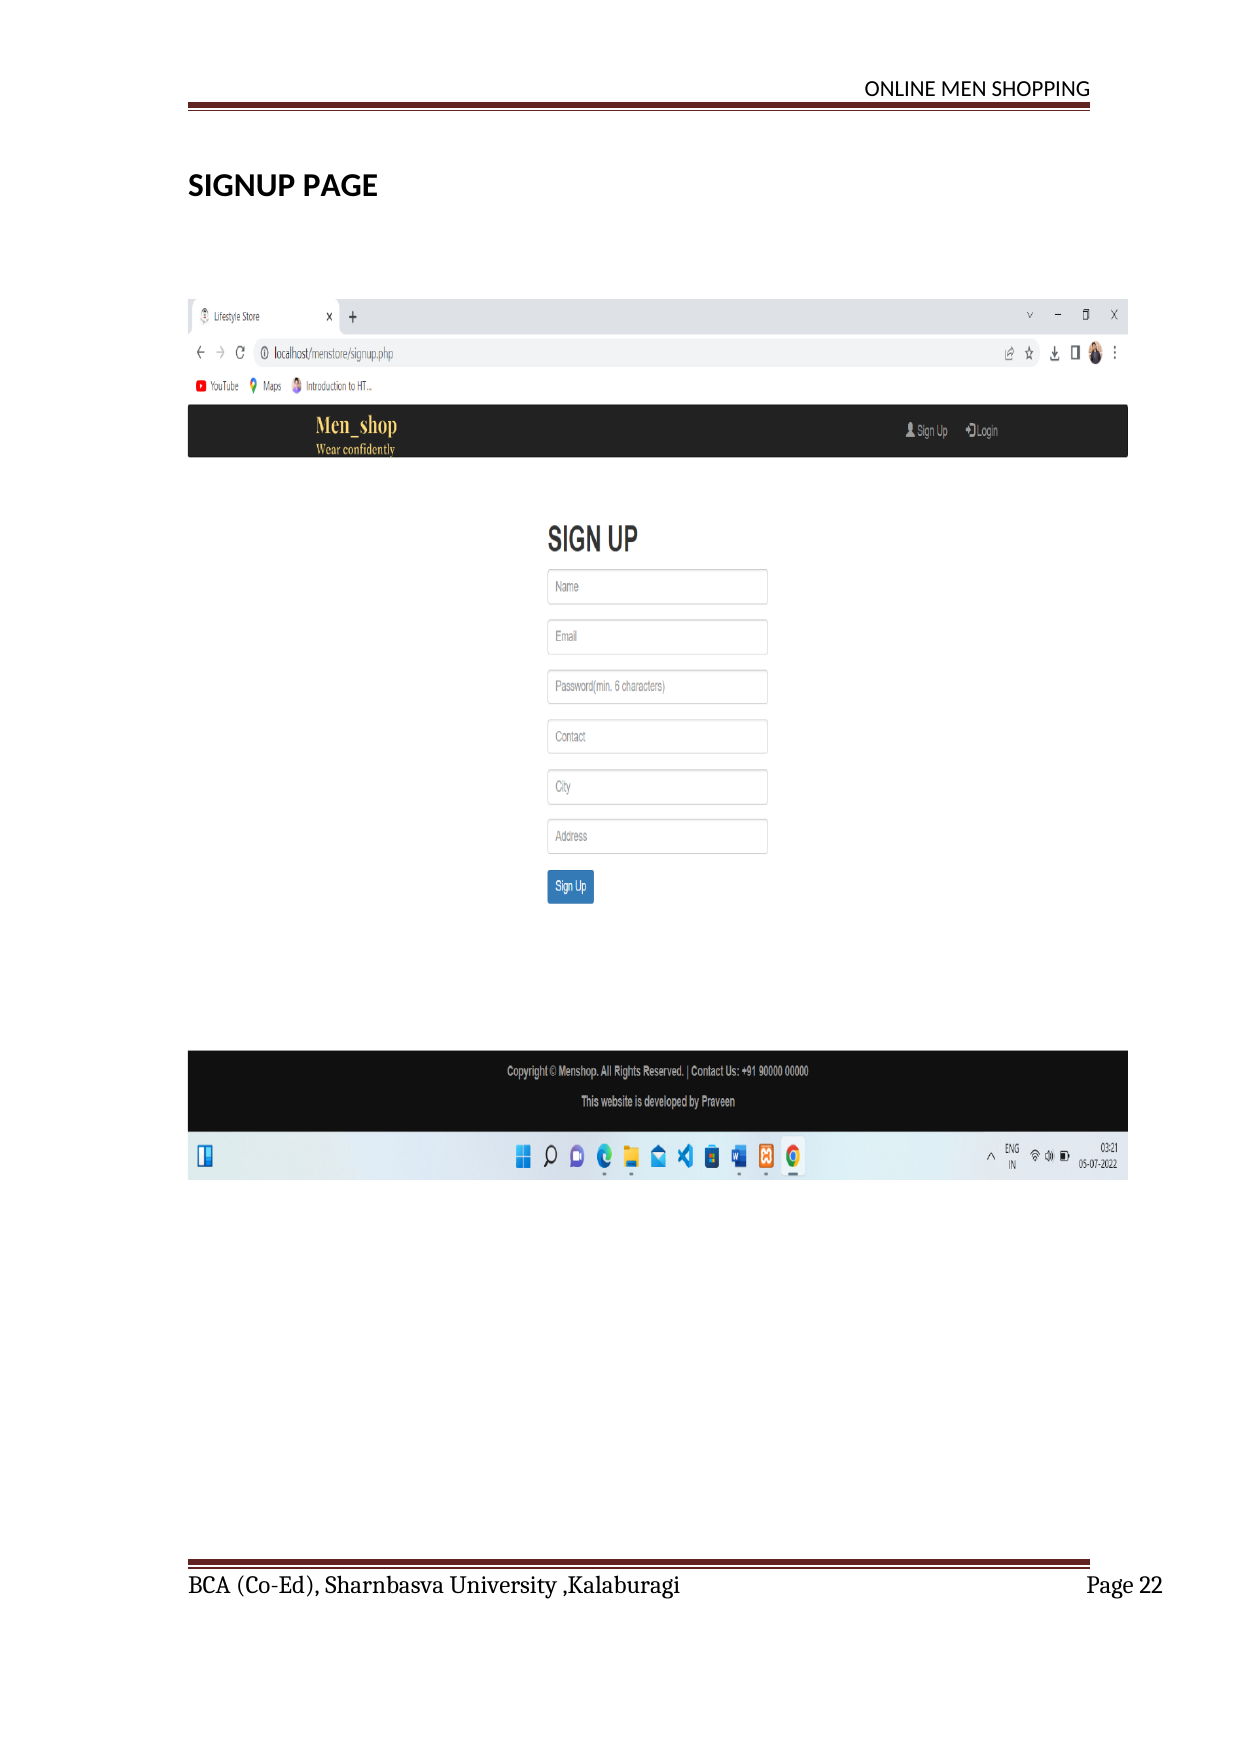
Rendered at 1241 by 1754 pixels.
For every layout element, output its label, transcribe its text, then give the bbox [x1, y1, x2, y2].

picture [187, 299, 1128, 1180]
text SIGNUP PAGE [188, 164, 1090, 205]
